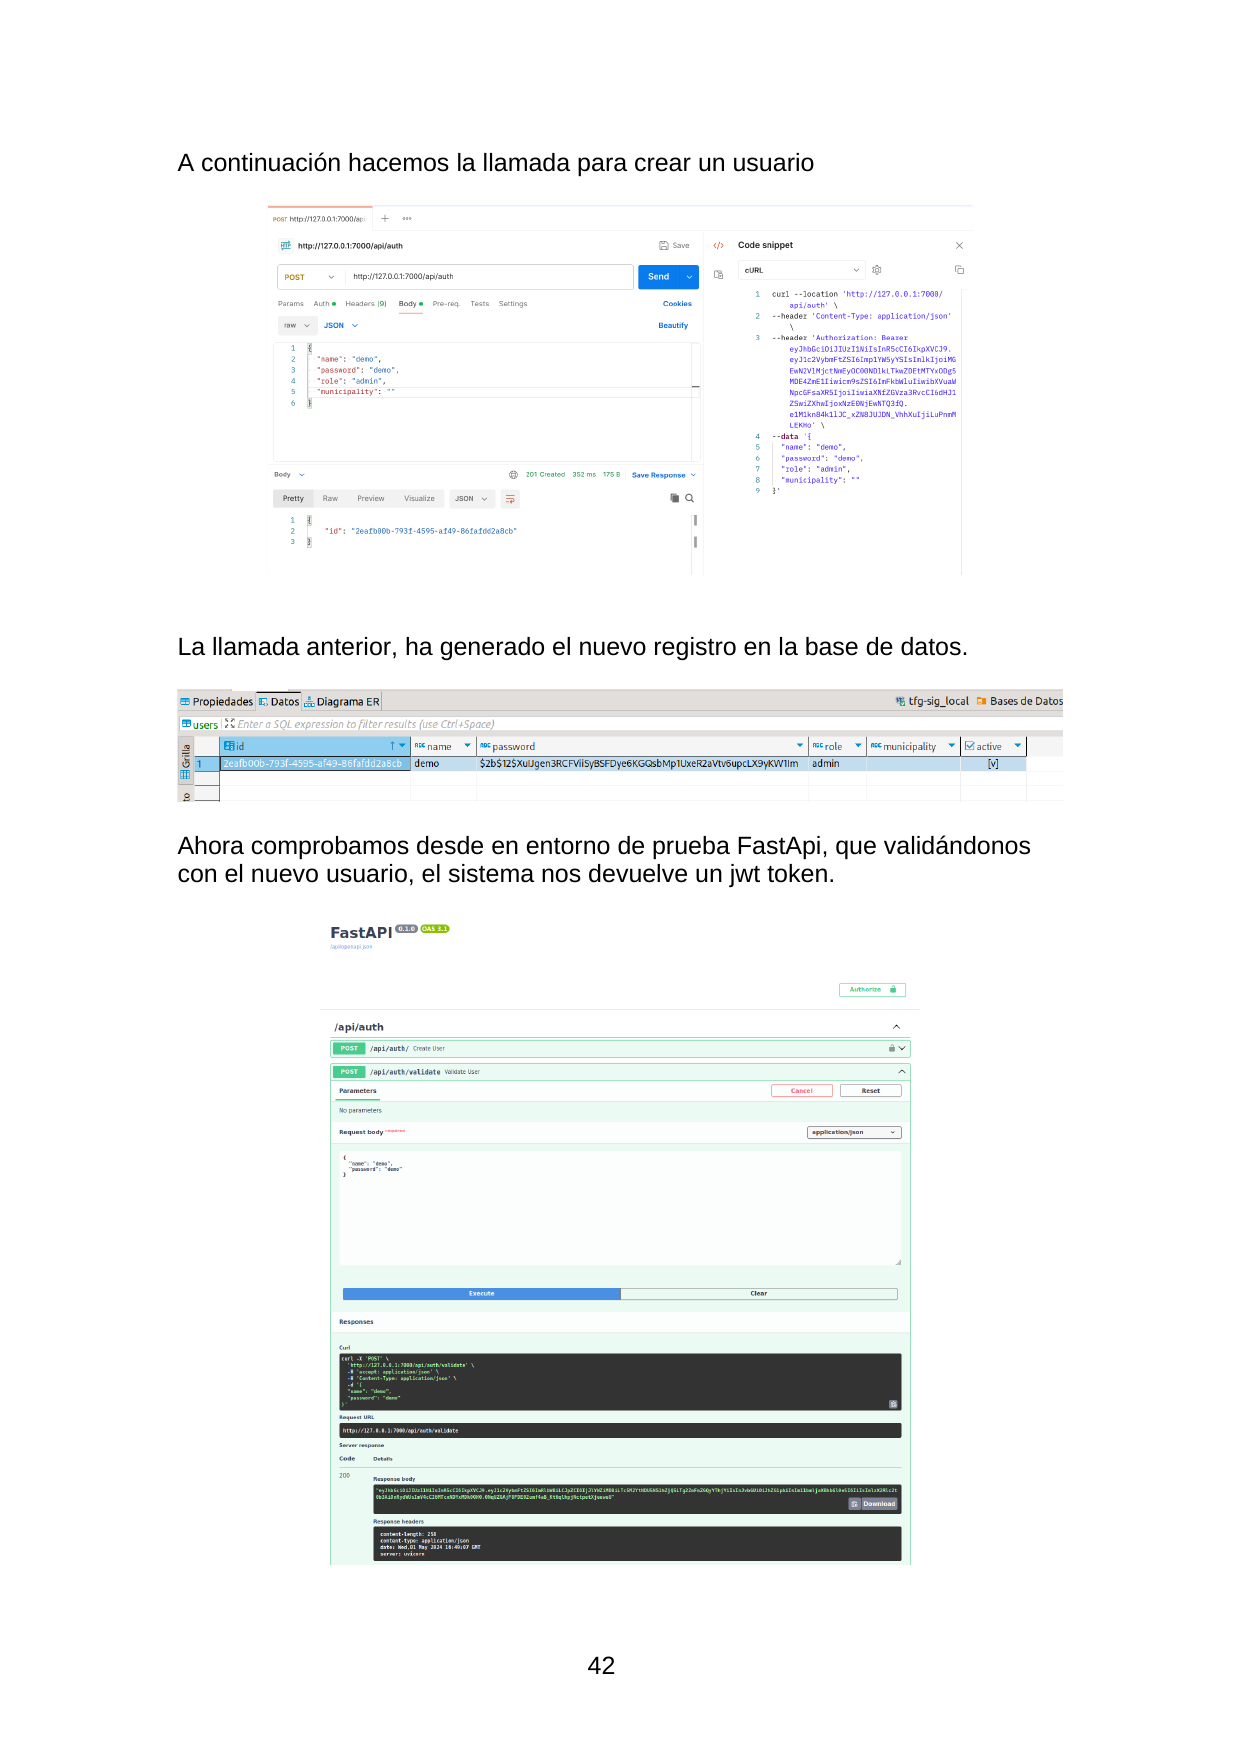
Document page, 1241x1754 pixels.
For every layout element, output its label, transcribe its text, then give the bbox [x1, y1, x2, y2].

picture [267, 205, 973, 575]
picture [320, 916, 921, 1565]
text A continuación hacemos la llamada para crear un usuario [177, 148, 1063, 176]
text La llamada anterior, ha generado el nuevo registro en la base de datos. [177, 632, 1063, 661]
text Ahora comprobamos desde en entorno de prueba FastApi, que validándonos con el nuevo usuario, el sistema nos devuelve un jwt token. [177, 831, 1063, 888]
picture [177, 689, 1063, 802]
